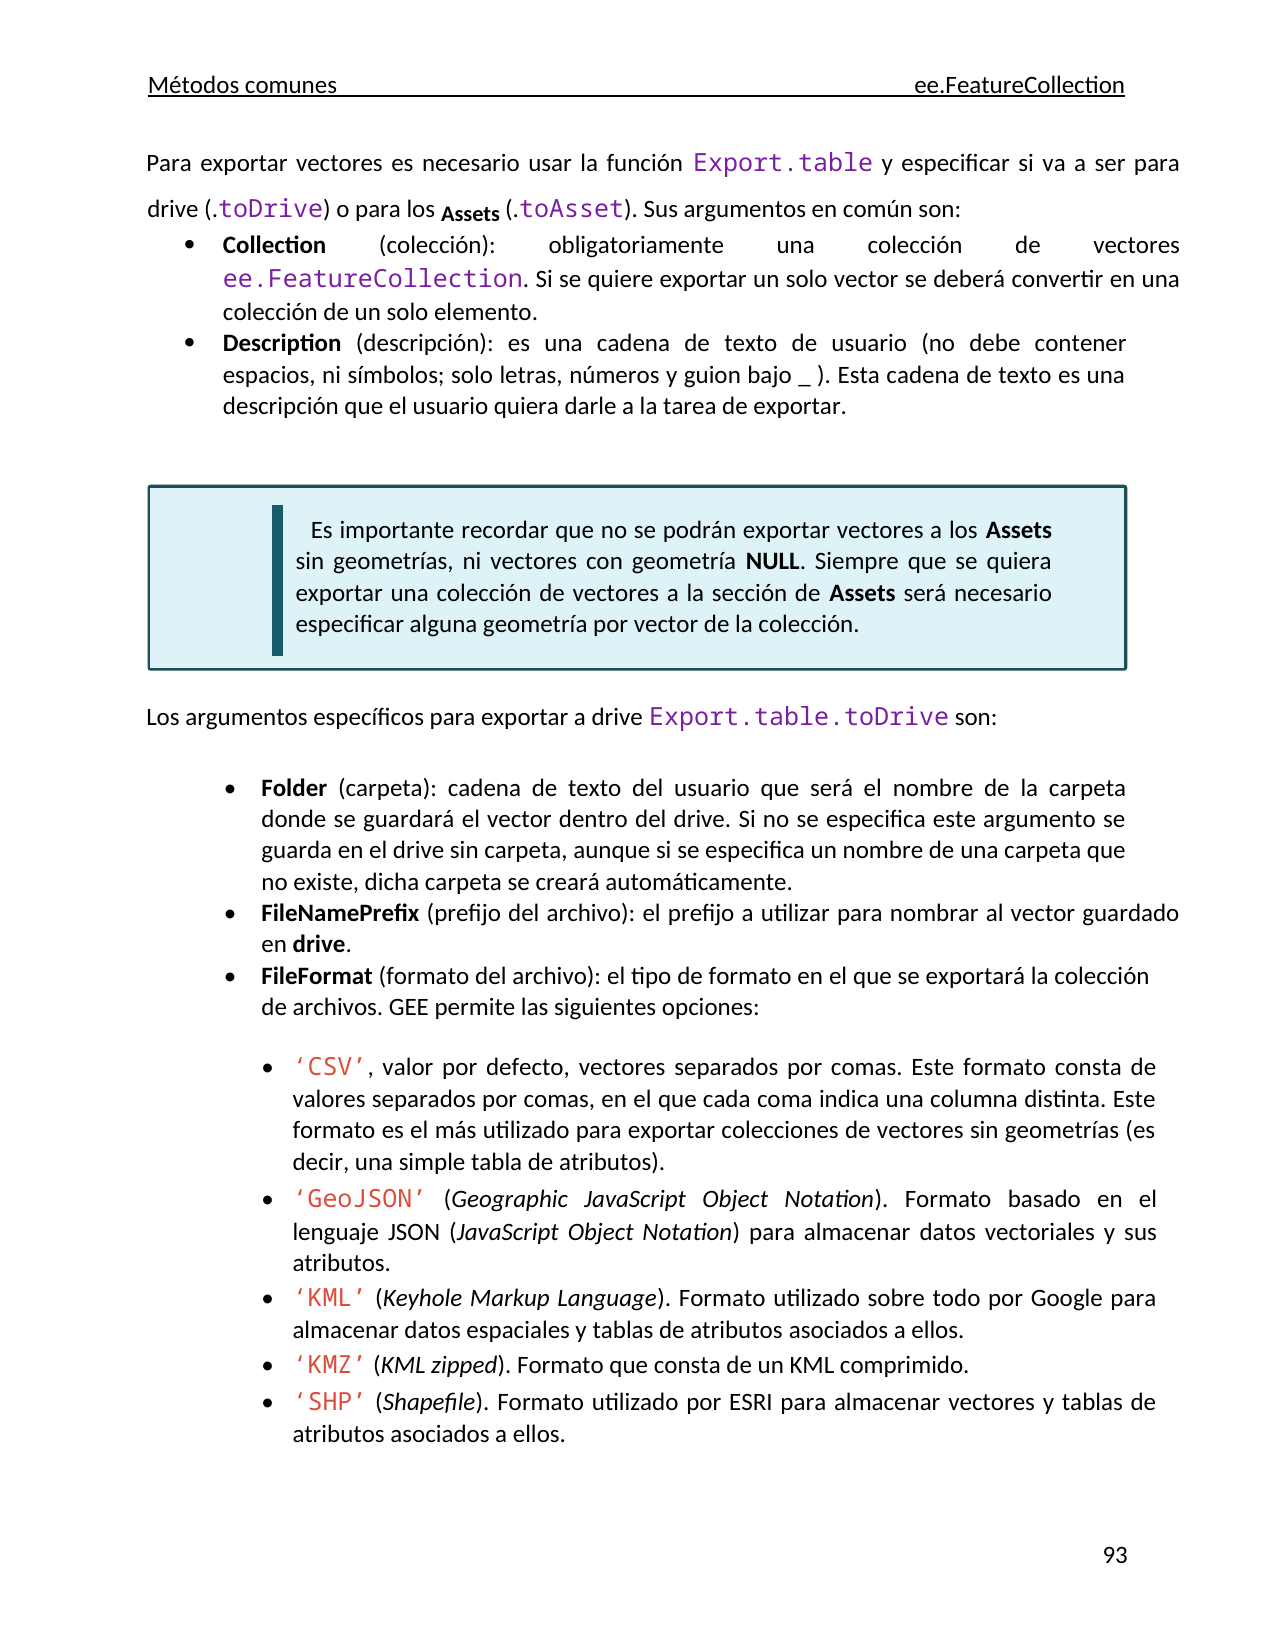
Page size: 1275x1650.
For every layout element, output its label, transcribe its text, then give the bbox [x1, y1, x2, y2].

list FileFormat (formato del archivo): el tipo de formato en el que se exportará la colección de archivos. GEE permite las siguientes opciones: [224, 960, 1152, 1022]
list ‘CSV’, valor por defecto, vectores separados por comas. Este formato consta de valores separados por comas, en el que cada coma indica una columna distinta. Este formato es el más utilizado para exportar colecciones de vectores sin geometrías (es decir, una simple tabla de atributos). [261, 1048, 1157, 1176]
list ‘SHP’ (Shapefile). Formato utilizado por ESRI para almacenar vectores y tablas de atributos asociados a ellos. [261, 1383, 1157, 1448]
list ‘KMZ’ (KML zipped). Formato que consta de un KML comprimido. [261, 1347, 1157, 1381]
list Collection (colección): obligatoriamente una colección de vectores ee.FeatureCollection. Si se quiere exportar un solo vector se deberá convertir en una colección de un solo elemento. [185, 230, 1181, 327]
list Description (descripción): es una cadena de texto de usuario (no debe contener espacios, ni símbolos; solo letras, números y guion bajo _ ). Esta cadena de texto es una descripción que el usuario quiera darle a la tarea de exportar. [185, 327, 1127, 421]
list ‘KML’ (Keyhole Markup Language). Formato utilizado sobre todo por Google para almacenar datos espaciales y tablas de atributos asociados a ellos. [261, 1280, 1157, 1345]
text Es importante recordar que no se podrán exportar vectores a los Assets sin geometrías, ni vectores con geometría NULL. Siempre que se quiera exportar una colección de vectores a la sección de Assets será necesario especificar alguna geometría por vector de la colección. [295, 514, 1052, 639]
list FileNamePrefix (prefijo del archivo): el prefijo a utilizar para nombrar al vector guardado en drive. [224, 897, 1181, 959]
list ‘GeoJSON’ (Geographic JavaScript Object Notation). Formato basado en el lenguaje JSON (JavaScript Object Notation) para almacenar datos vectoriales y sus atributos. [261, 1181, 1157, 1278]
text Para exportar vectores es necesario usar la función Export.table y especificar si va a ser para drive (.toDrive) o para los Assets (.toAsset). Sus argumentos en común son: [146, 145, 1181, 227]
text Los argumentos específicos para exportar a drive Export.table.toDrive son: [146, 698, 1181, 732]
list Folder (carpeta): cadena de texto del usuario que será el nombre de la carpeta donde se guardará el vector dentro del drive. Si no se especifica este argumento se guarda en el drive sin carpeta, aunque si se especifica un nombre de una carpeta que no existe, dicha carpeta se creará automáticamente. [224, 772, 1127, 896]
